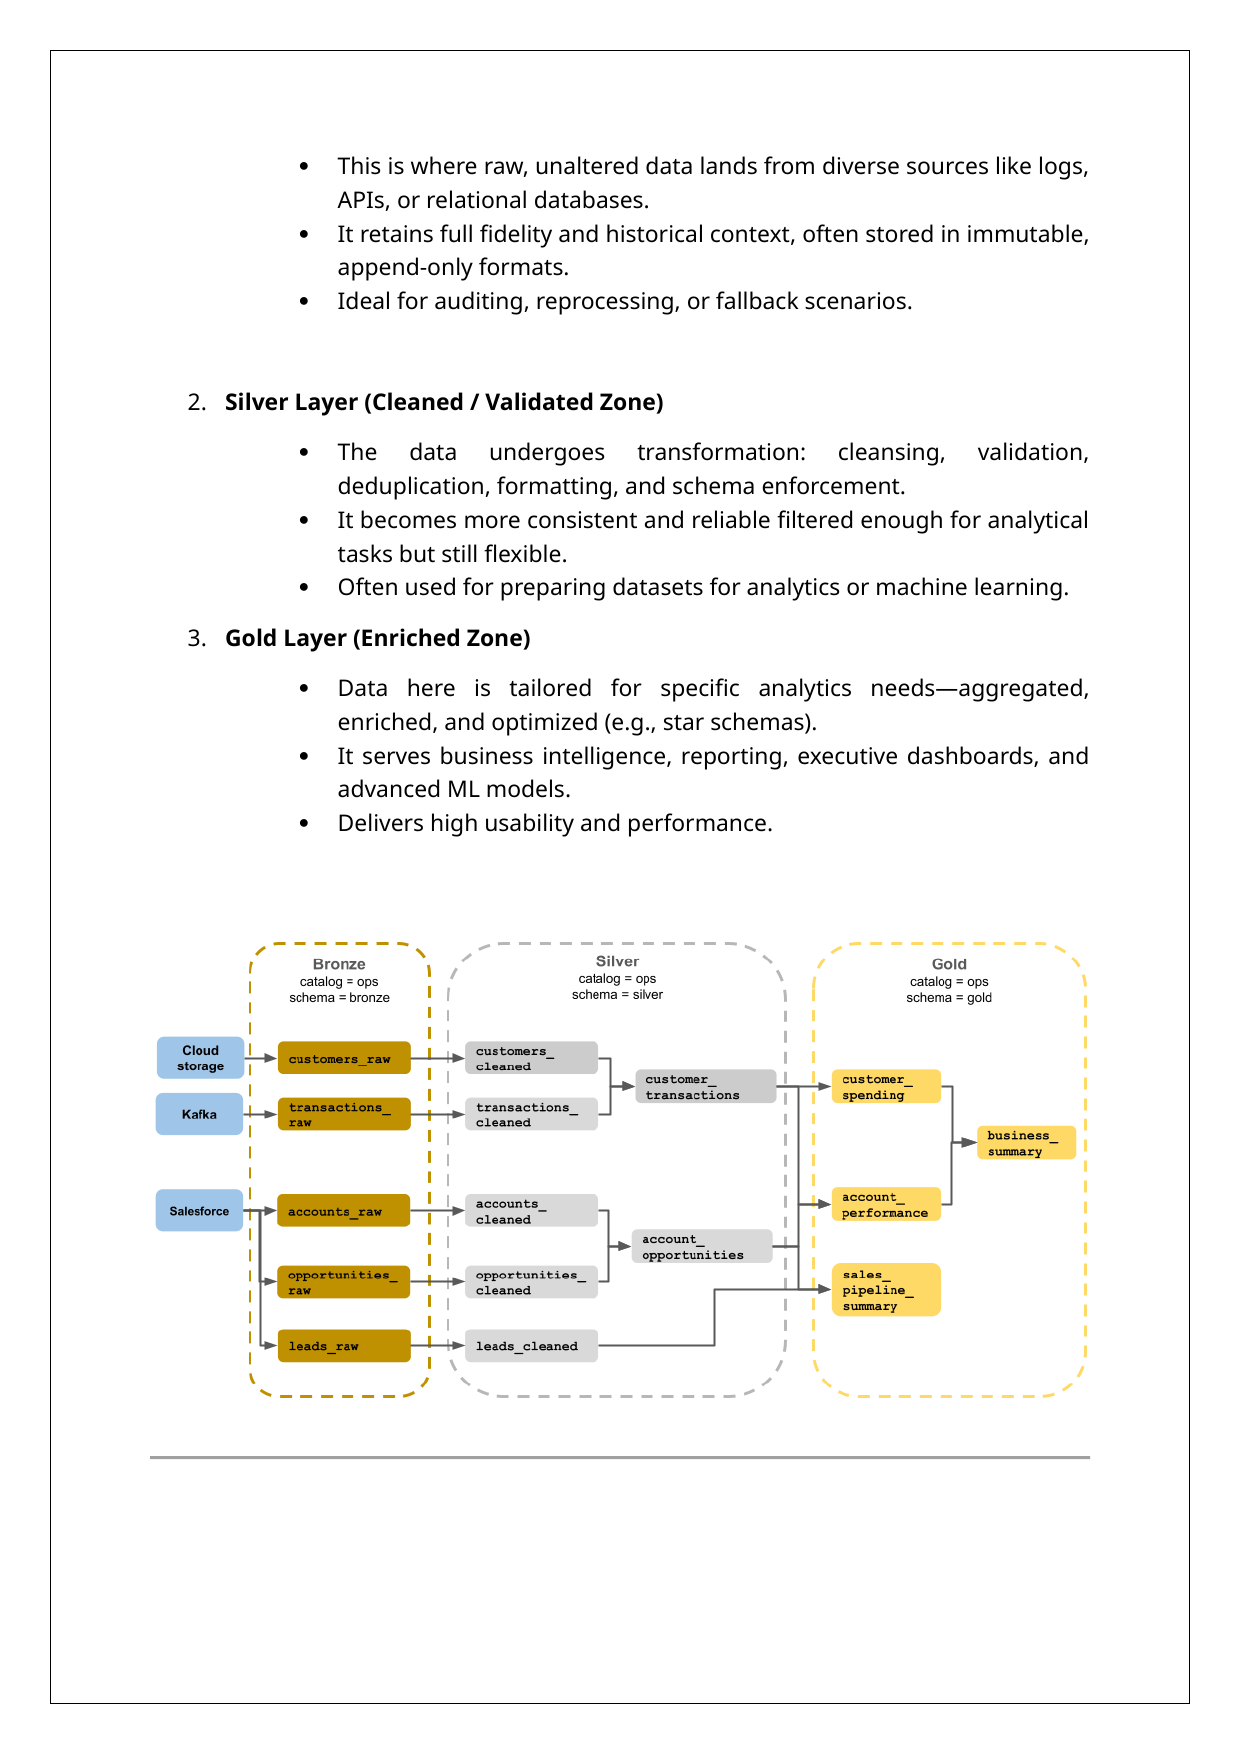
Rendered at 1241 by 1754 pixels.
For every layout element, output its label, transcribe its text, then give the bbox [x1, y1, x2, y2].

list Often used for preparing datasets for analytics or machine learning. [300, 571, 1090, 602]
list It serves business intelligence, reporting, executive dashboards, and advanced ML models. [300, 739, 1090, 804]
list It retains full fidelity and historical context, often stored in immutable, append-only formats. [300, 217, 1090, 282]
list The data undergoes transformation: cleansing, validation, deduplication, formatting, and schema enforcement. [300, 436, 1090, 501]
list Silver Layer (Cleaned / Validated Zone) [187, 386, 1090, 417]
list Delivers high usability and performance. [300, 807, 1090, 838]
list It becomes more consistent and reliable filtered enough for analytical tasks but still flexible. [300, 504, 1090, 569]
list This is where raw, unaltered data lands from diverse sources like logs, APIs, or relational databases. [300, 150, 1090, 215]
list Gold Layer (Enriched Zone) [187, 622, 1090, 653]
picture [150, 907, 1091, 1437]
list Ideal for auditing, reprocessing, or fallback scenarios. [300, 285, 1090, 316]
list Data here is tailored for specific analytics needs—aggregated, enriched, and optimized (e.g., star schemas). [300, 672, 1090, 737]
